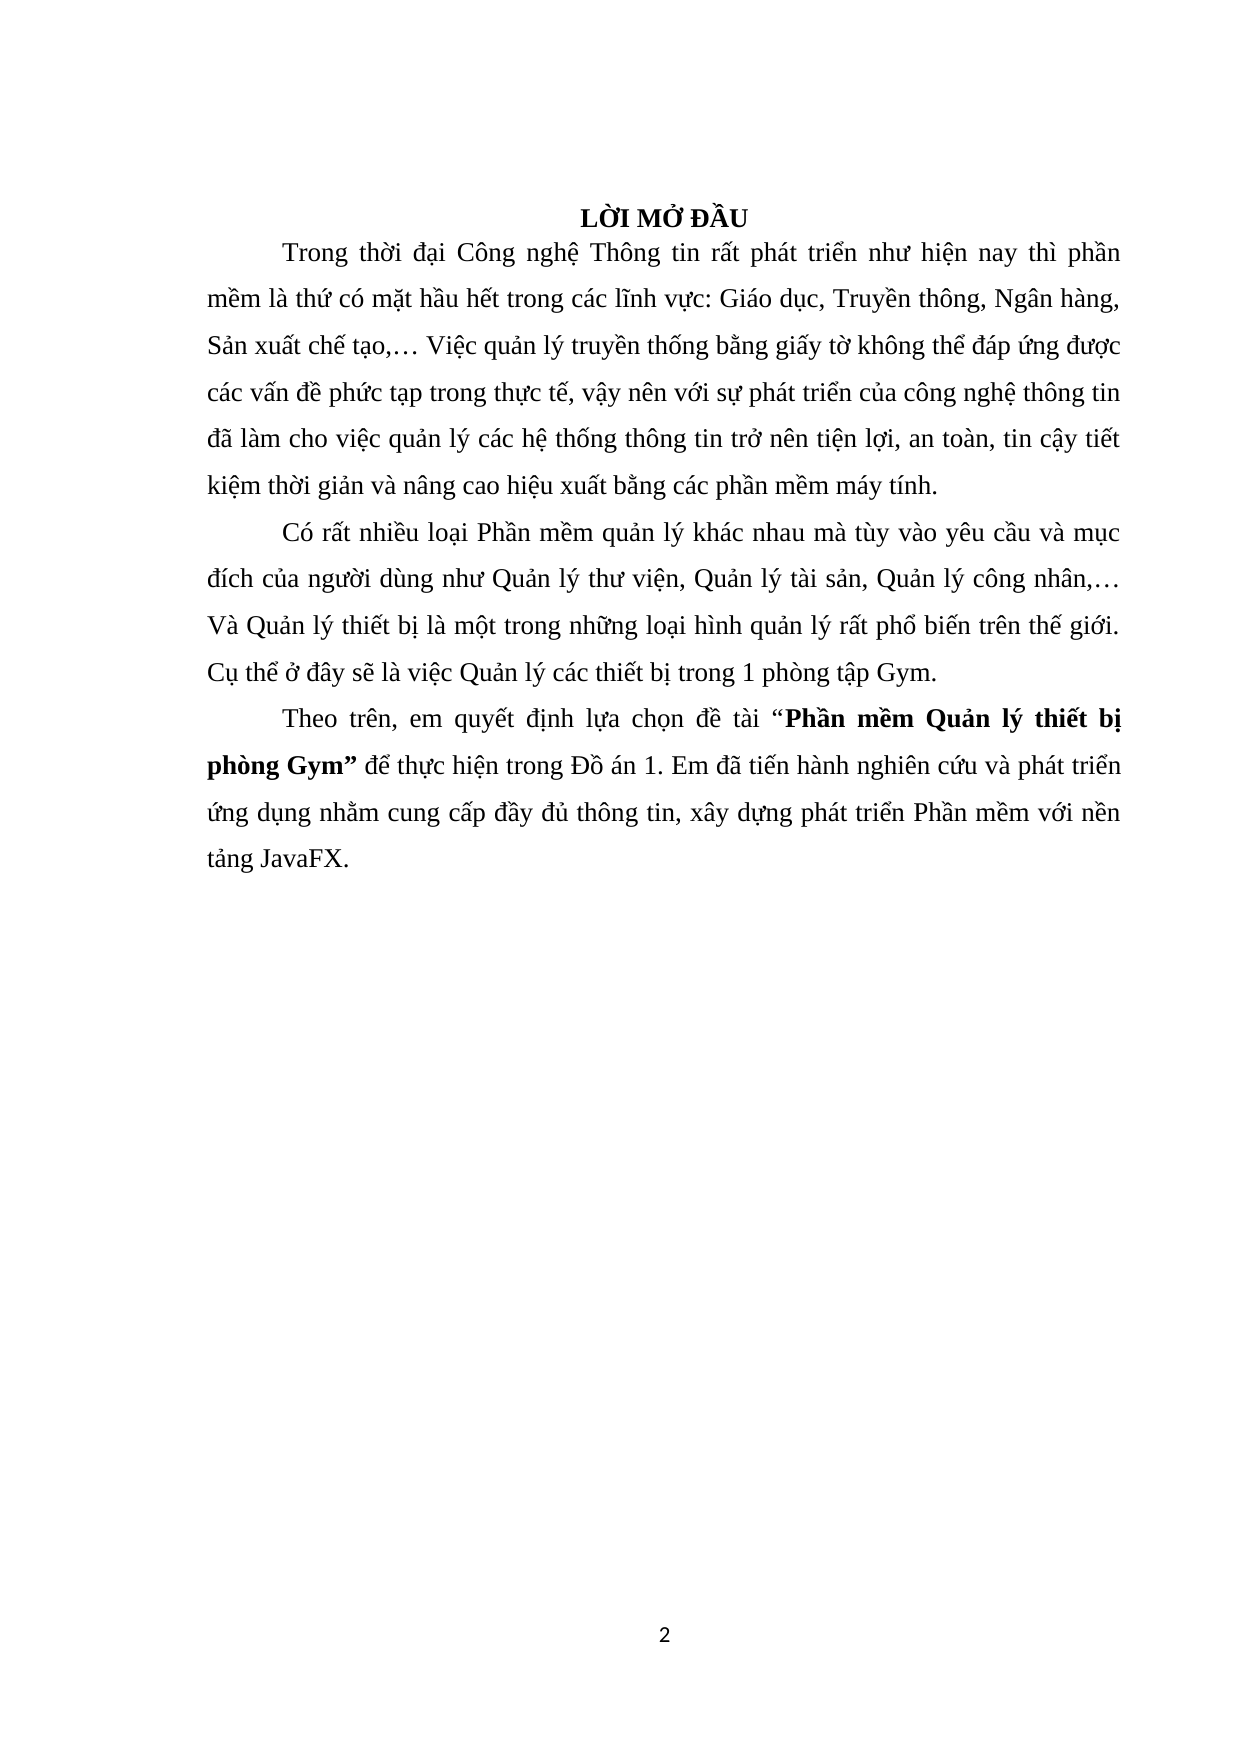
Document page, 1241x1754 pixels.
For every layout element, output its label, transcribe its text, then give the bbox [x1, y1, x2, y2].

text Theo trên, em quyết định lựa chọn đề tài “Phần mềm Quản lý thiết bị phòng Gym” để thực hiện trong Đồ án 1. Em đã tiến hành nghiên cứu và phát triển ứng dụng nhằm cung cấp đầy đủ thông tin, xây dựng phát triển Phần mềm với nền tảng JavaFX. [207, 702, 1122, 873]
subtitle LỜI MỞ ĐẦU [207, 202, 1122, 233]
text Trong thời đại Công nghệ Thông tin rất phát triển như hiện nay thì phần mềm là thứ có mặt hầu hết trong các lĩnh vực: Giáo dục, Truyền thông, Ngân hàng, Sản xuất chế tạo,… Việc quản lý truyền thống bằng giấy tờ không thể đáp ứng được các vấn đề phức tạp trong thực tế, vậy nên với sự phát triển của công nghệ thông tin đã làm cho việc quản lý các hệ thống thông tin trở nên tiện lợi, an toàn, tin cậy tiết kiệm thời giản và nâng cao hiệu xuất bằng các phần mềm máy tính. [207, 236, 1122, 500]
text Có rất nhiều loại Phần mềm quản lý khác nhau mà tùy vào yêu cầu và mục đích của người dùng như Quản lý thư viện, Quản lý tài sản, Quản lý công nhân,…Và Quản lý thiết bị là một trong những loại hình quản lý rất phổ biến trên thế giới. Cụ thể ở đây sẽ là việc Quản lý các thiết bị trong 1 phòng tập Gym. [207, 516, 1122, 687]
